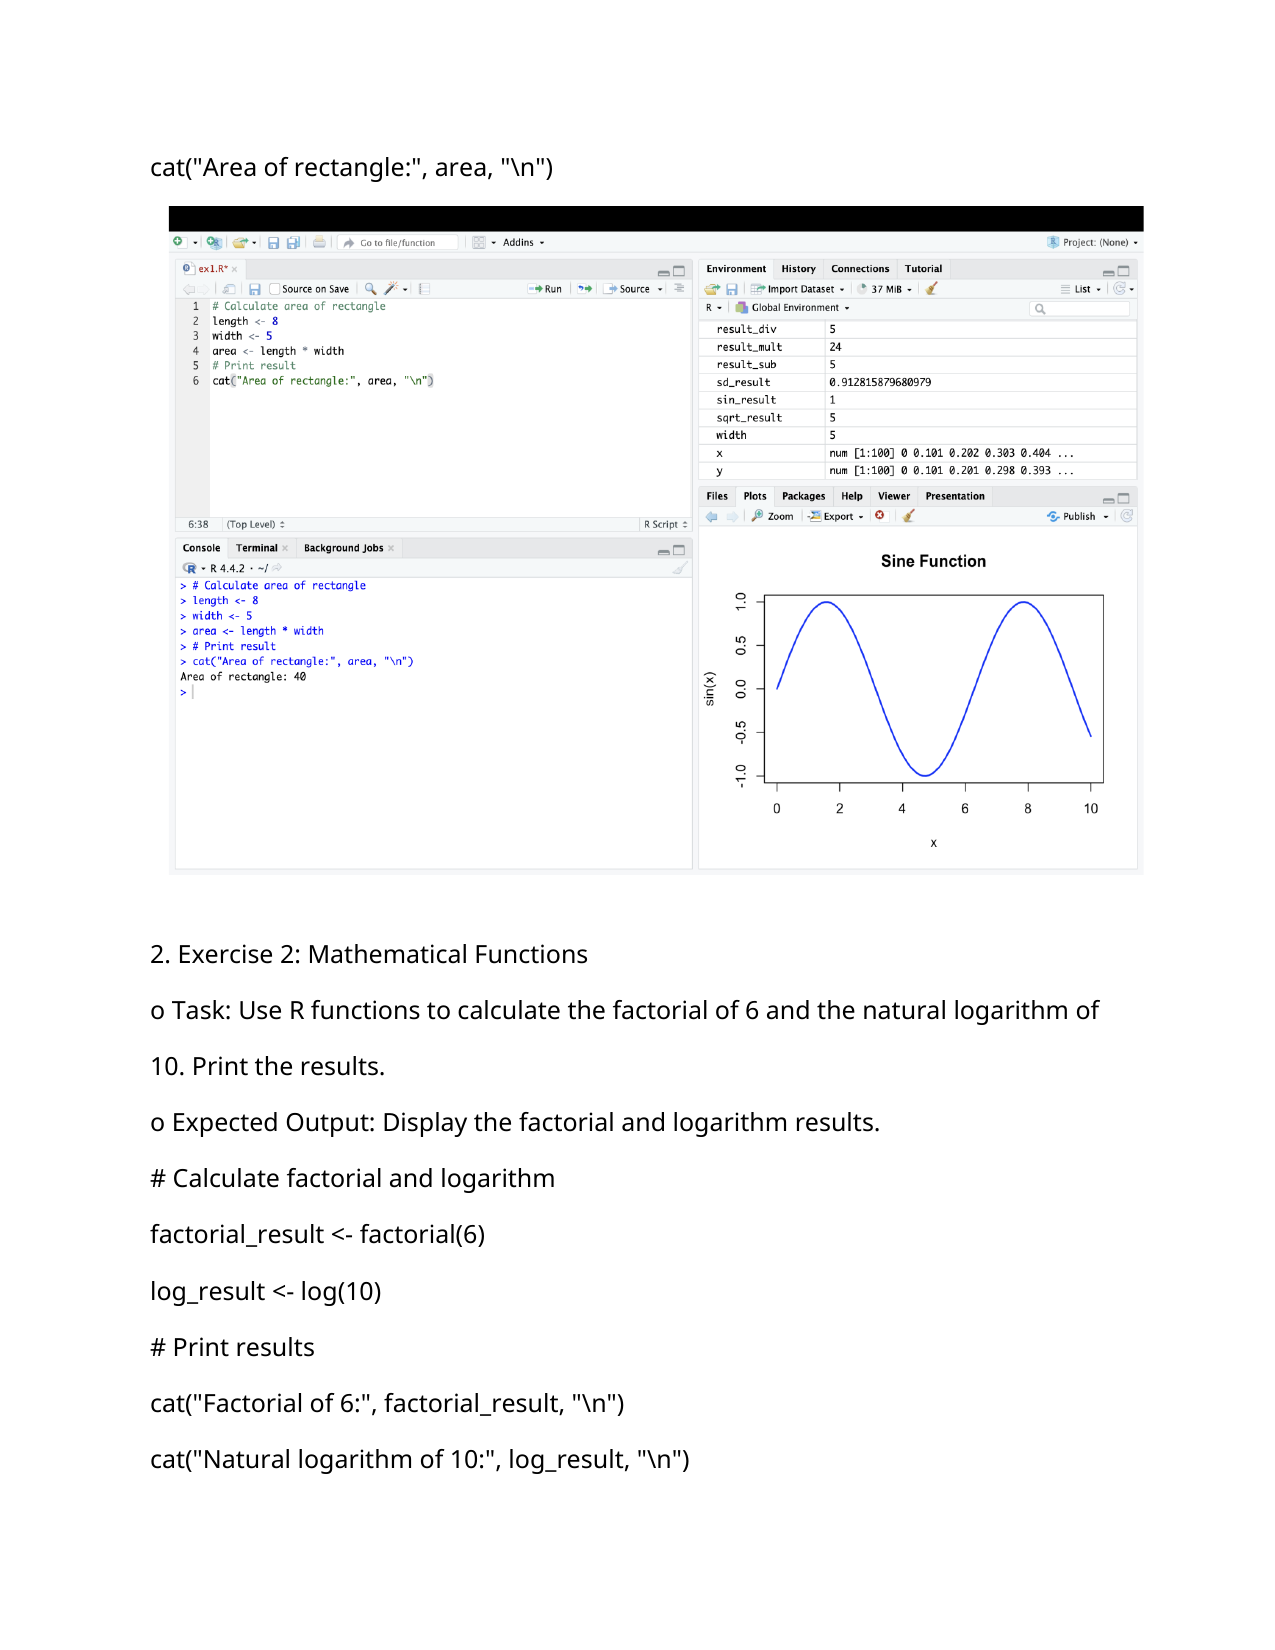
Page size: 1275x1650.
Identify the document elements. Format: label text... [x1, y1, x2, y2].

text cat("Area of rectangle:", area, "\n") [150, 150, 1125, 184]
text o Expected Output: Display the factorial and logarithm results. [150, 1105, 1125, 1139]
text 10. Print the results. [150, 1049, 1125, 1083]
text 2. Exercise 2: Mathematical Functions [150, 936, 1125, 971]
text cat("Factorial of 6:", factorial_result, "\n") [150, 1386, 1125, 1420]
text # Calculate factorial and logarithm [150, 1161, 1125, 1195]
text factorial_result <- factorial(6) [150, 1217, 1125, 1251]
text log_result <- log(10) [150, 1273, 1125, 1307]
text o Task: Use R functions to calculate the factorial of 6 and the natural logarithm of [150, 993, 1125, 1027]
text cat("Natural logarithm of 10:", log_result, "\n") [150, 1442, 1125, 1476]
text # Print results [150, 1329, 1125, 1363]
